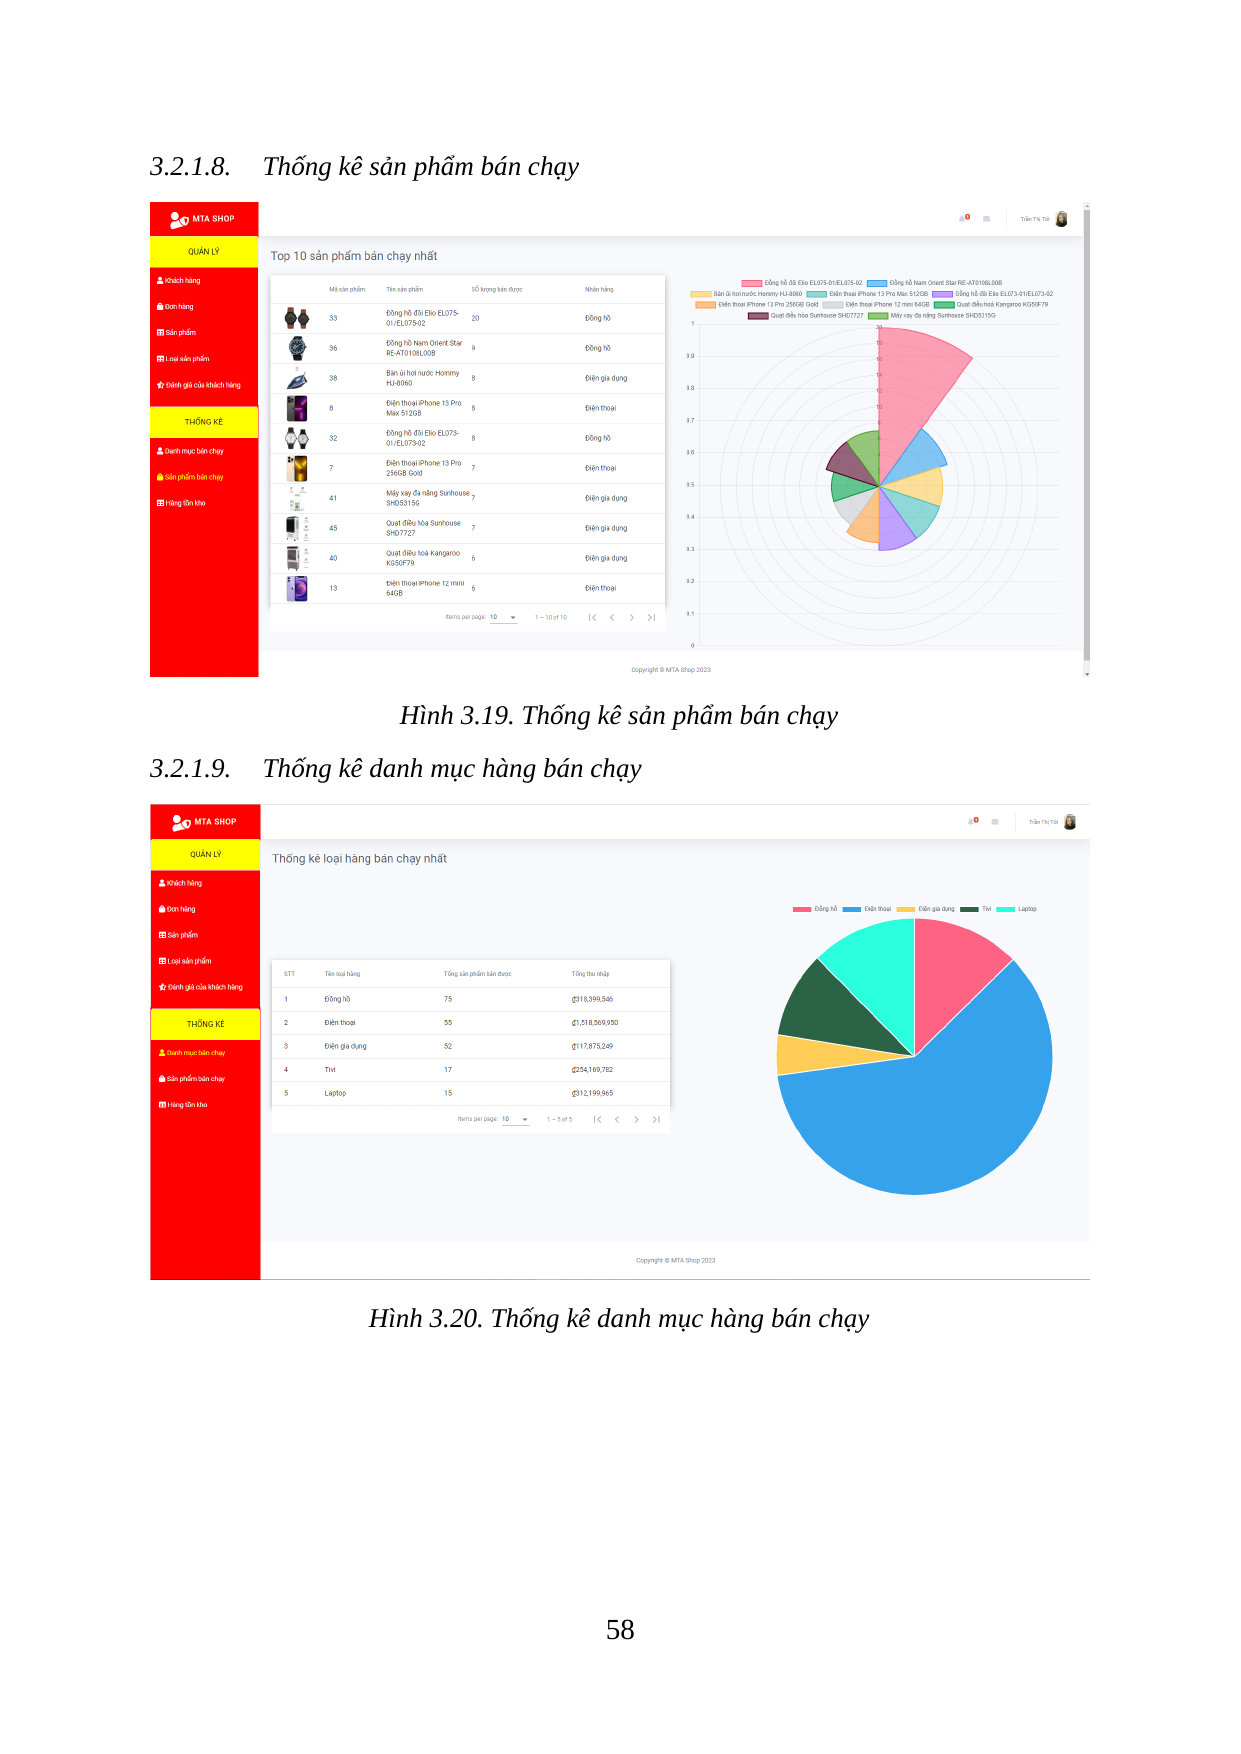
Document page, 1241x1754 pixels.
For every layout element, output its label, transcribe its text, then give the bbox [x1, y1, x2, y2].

picture [150, 804, 1091, 1280]
picture [150, 202, 1091, 677]
text Hình 3.19. Thống kê sản phẩm bán chạy [150, 699, 1090, 730]
list Thống kê danh mục hàng bán chạy [150, 752, 1090, 783]
text Hình 3.20. Thống kê danh mục hàng bán chạy [150, 1302, 1090, 1333]
subtitle Thống kê sản phẩm bán chạy [150, 150, 1090, 181]
